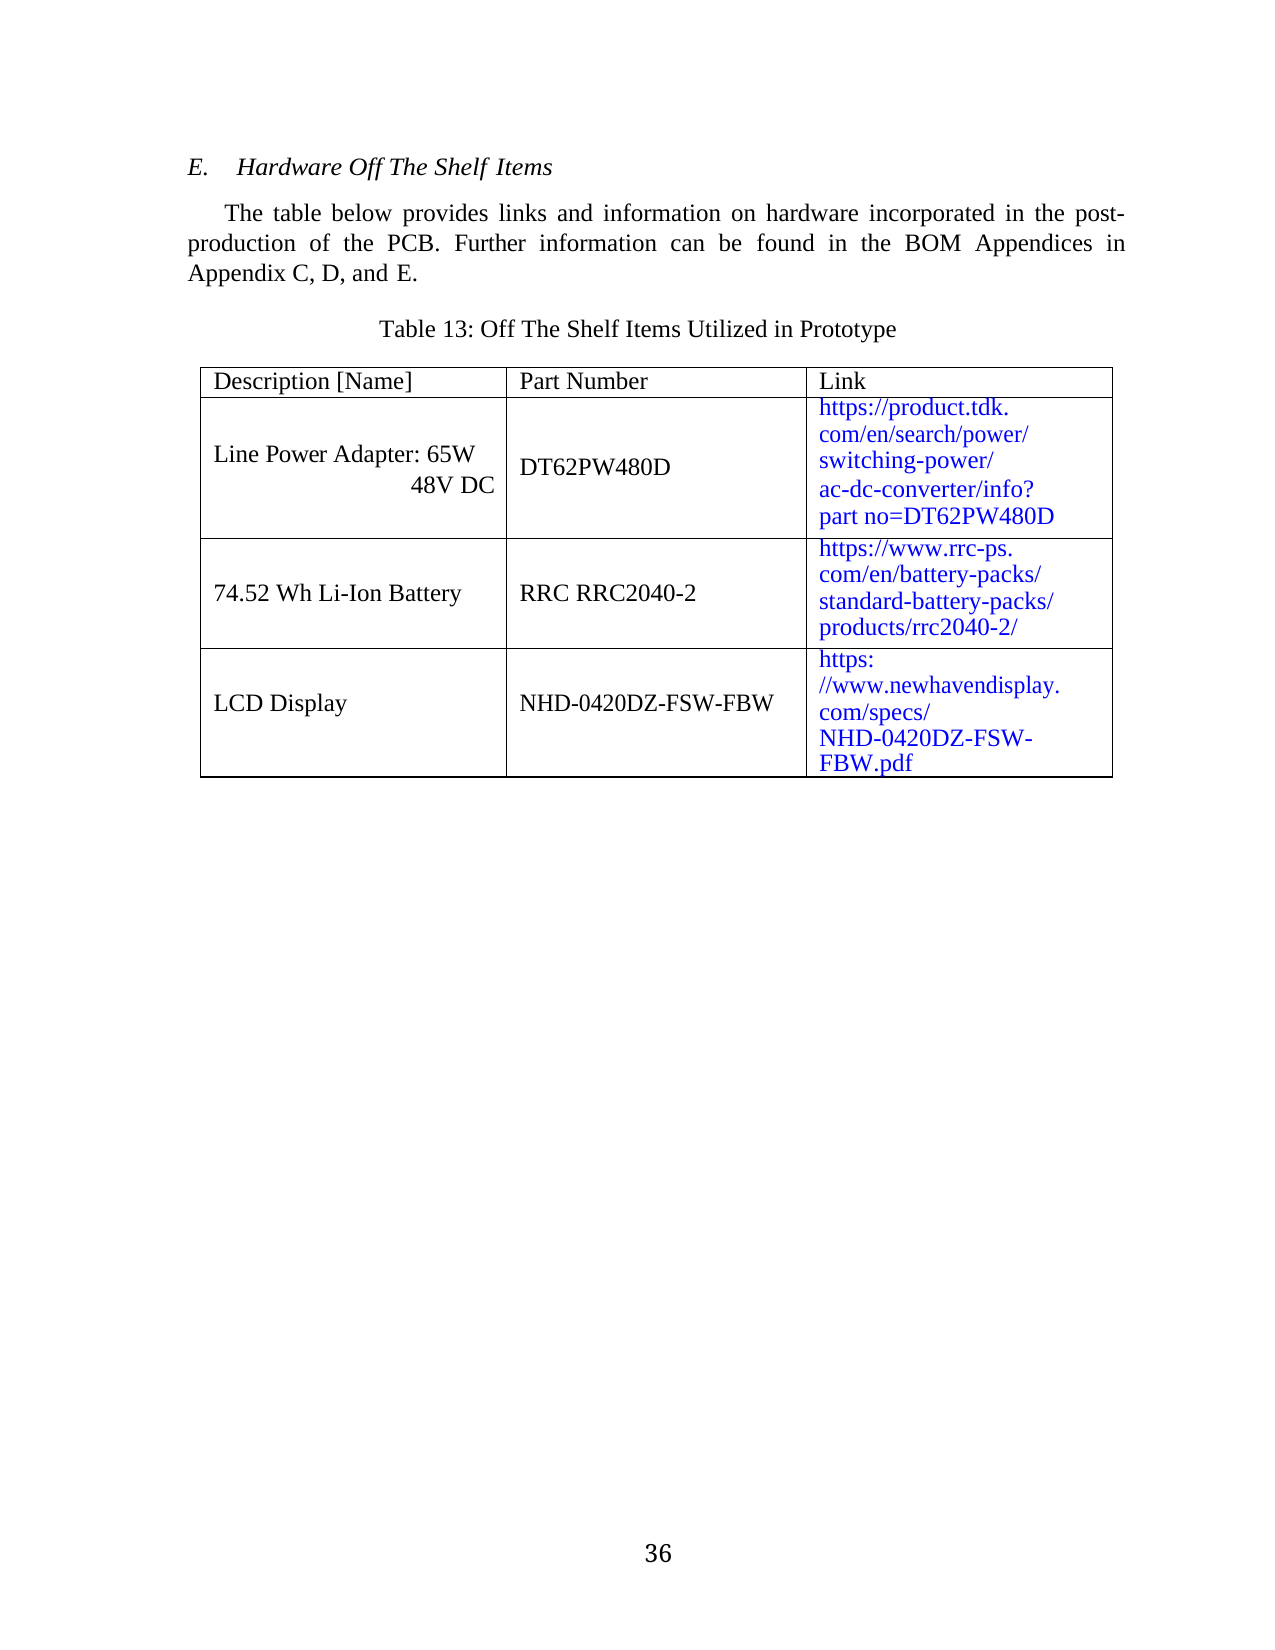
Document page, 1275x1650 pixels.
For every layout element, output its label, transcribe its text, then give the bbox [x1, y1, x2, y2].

table_cell https://www.rrc-ps. com/en/battery-packs/ standard-battery-packs/ products/rrc2040-2/ [807, 539, 1112, 648]
table_header Part Number [507, 368, 806, 397]
table_cell NHD-0420DZ-FSW-FBW [507, 649, 806, 776]
table_header Description [Name] [201, 368, 506, 397]
table_cell 74.52 Wh Li-Ion Battery [201, 539, 506, 648]
table_cell DT62PW480D [507, 398, 806, 538]
table_cell LCD Display [201, 649, 506, 776]
table_cell https: //www.newhavendisplay. com/specs/ NHD-0420DZ-FSW-FBW.pdf [807, 649, 1112, 776]
text The table below provides links and information on hardware incorporated in the post- production of the PCB. Further information can be found in the BOM Appendices in Appendix C, D, and E. [187, 198, 1125, 287]
table_cell Line Power Adapter: 65W 48V DC [201, 398, 506, 538]
text Table 13: Off The Shelf Items Utilized in Prototype [379, 314, 1225, 342]
table_header Link [807, 368, 1112, 397]
table_cell https://product.tdk. com/en/search/power/ switching-power/ ac-dc-converter/info? part no=DT62PW480D [807, 398, 1112, 538]
table_cell RRC RRC2040-2 [507, 539, 806, 648]
list Hardware Off The Shelf Items [187, 152, 1225, 180]
